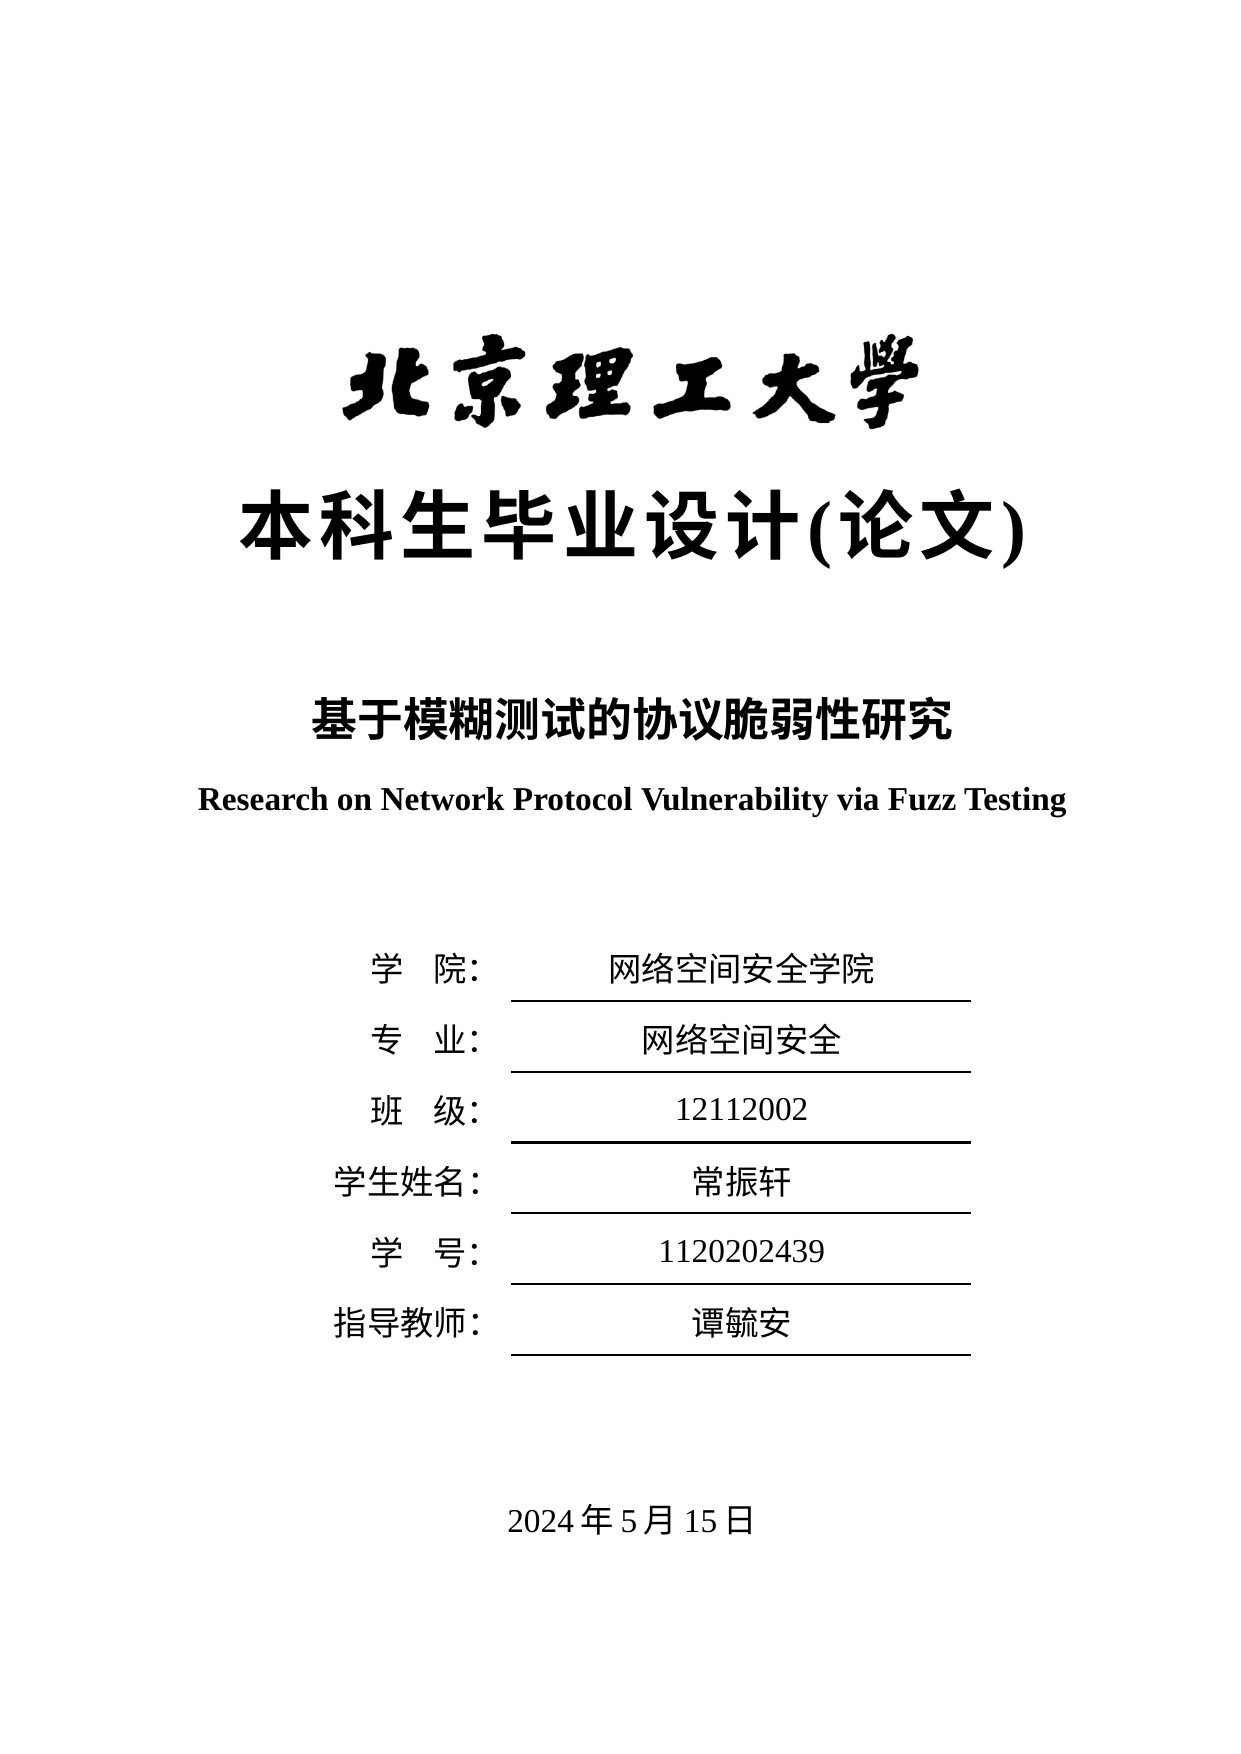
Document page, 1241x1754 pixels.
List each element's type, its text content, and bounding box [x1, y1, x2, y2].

table_cell 网络空间安全 [511, 1002, 971, 1071]
table_cell 1120202439 [511, 1214, 971, 1283]
table_cell 学生姓名： [293, 1141, 511, 1212]
table_cell 谭毓安 [511, 1285, 971, 1354]
table_cell 12112002 [511, 1073, 971, 1141]
table_cell 指导教师： [293, 1283, 511, 1354]
table_cell 专 业： [293, 1000, 511, 1071]
table_cell 常振轩 [511, 1144, 971, 1212]
picture [340, 318, 924, 434]
text 2024年5月15日 [177, 1486, 1087, 1551]
text Research on Network Protocol Vulnerability via Fuzz Testing [177, 766, 1087, 831]
text 基于模糊测试的协议脆弱性研究 [177, 683, 1087, 750]
table_cell 学 号： [293, 1212, 511, 1283]
text 本科生毕业设计(论文) [177, 456, 1087, 586]
table_header 网络空间安全学院 [511, 929, 971, 1000]
table_cell 班 级： [293, 1071, 511, 1141]
table_header 学 院： [293, 929, 511, 1000]
